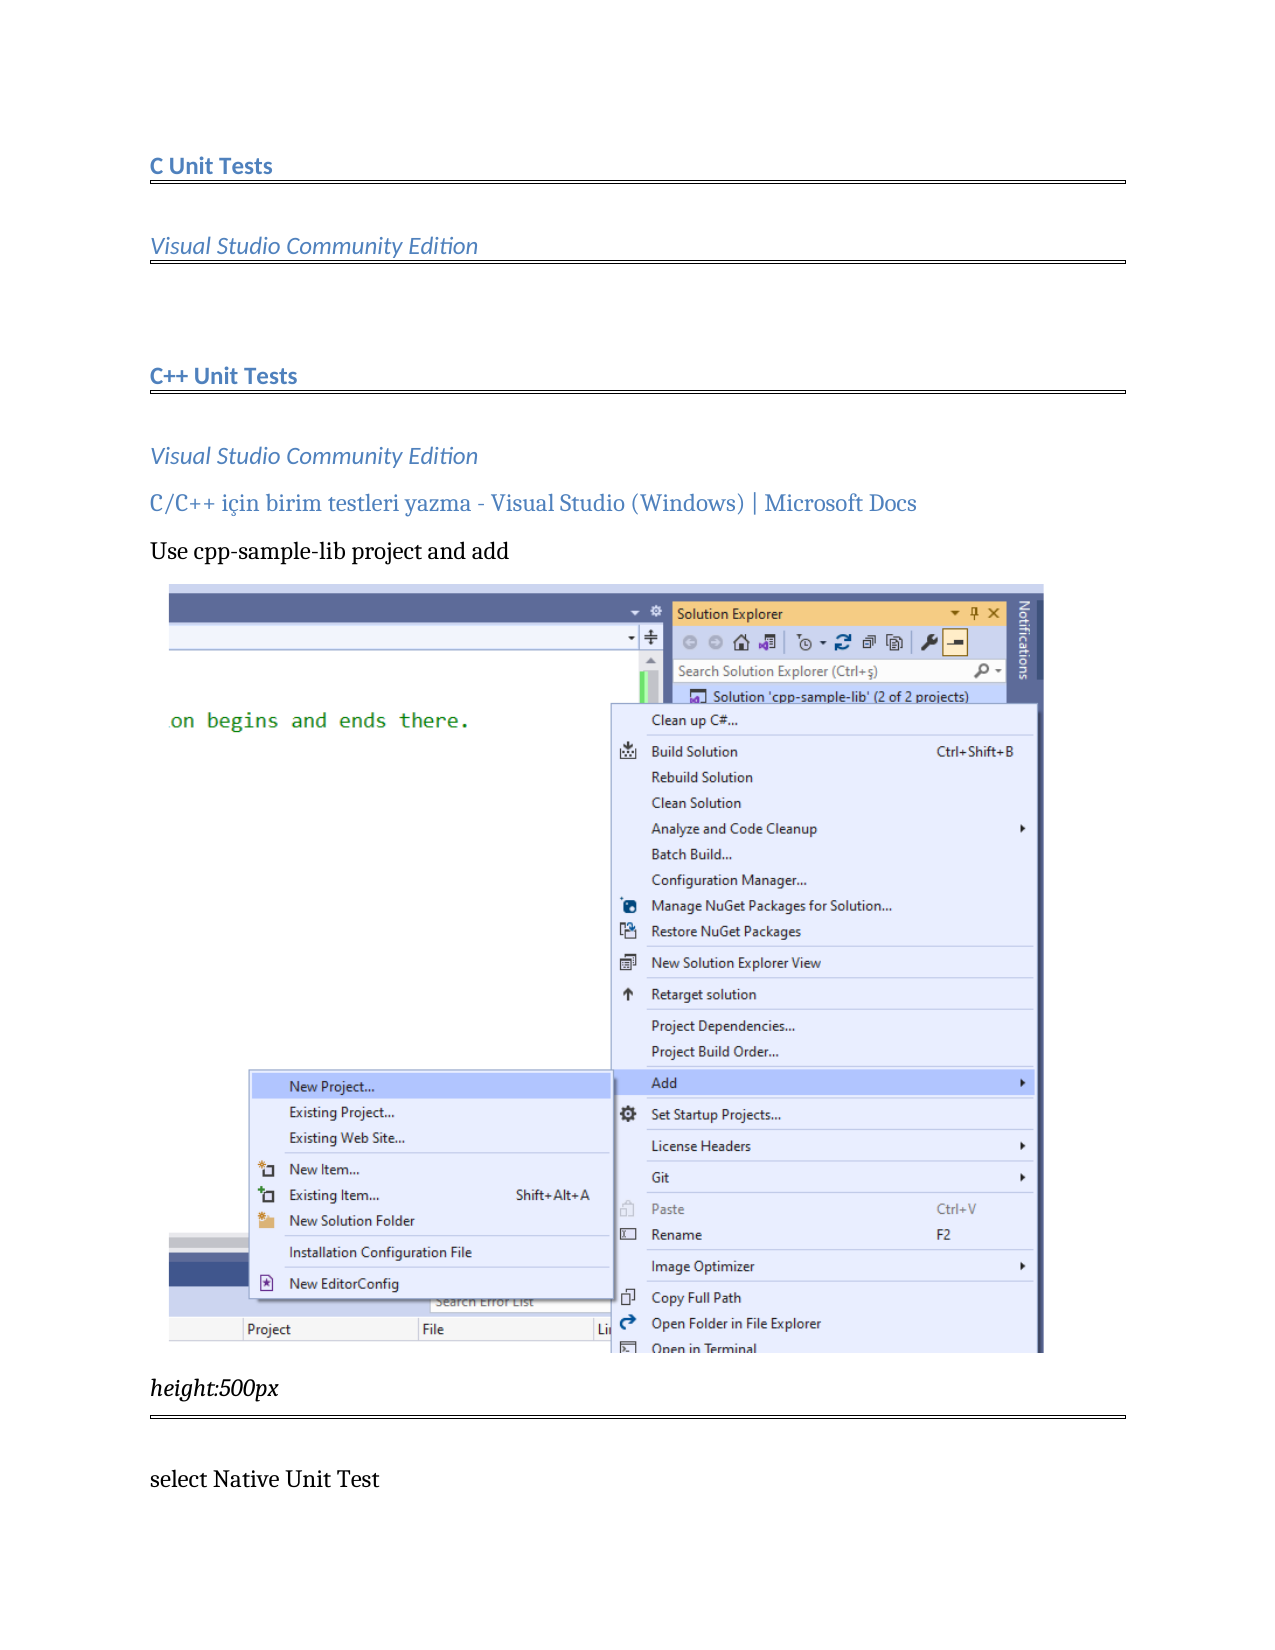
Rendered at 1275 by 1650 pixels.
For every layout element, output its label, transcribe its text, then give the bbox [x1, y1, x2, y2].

subtitle Visual Studio Community Edition [150, 230, 1125, 260]
text select Native Unit Test [150, 1465, 1125, 1493]
subtitle C++ Unit Tests [150, 360, 1125, 390]
picture [168, 584, 1044, 1353]
text height:500px [150, 1374, 1125, 1403]
text C/C++ için birim testleri yazma - Visual Studio (Windows) | Microsoft Docs [150, 489, 1125, 518]
text Use cpp-sample-lib project and add [150, 537, 1125, 565]
subtitle C Unit Tests [150, 150, 1125, 180]
subtitle Visual Studio Community Edition [150, 440, 1125, 470]
